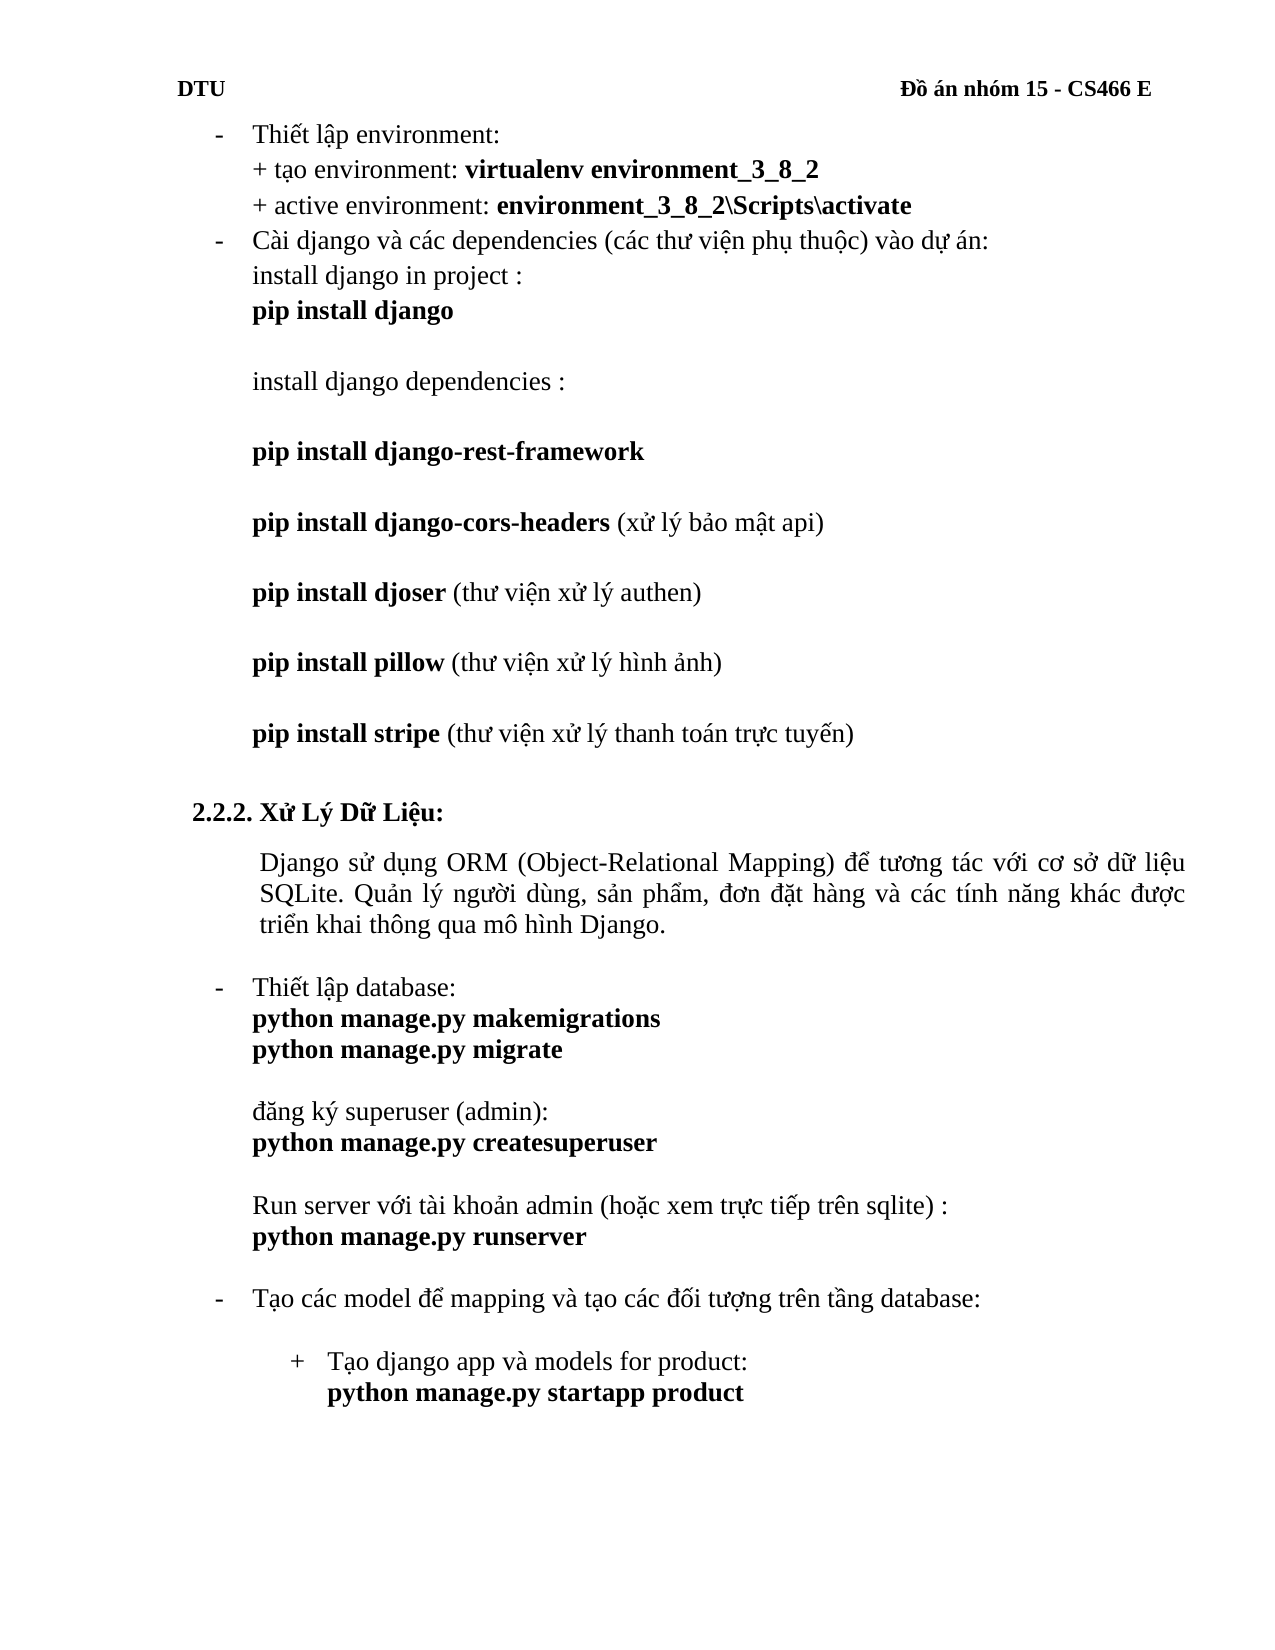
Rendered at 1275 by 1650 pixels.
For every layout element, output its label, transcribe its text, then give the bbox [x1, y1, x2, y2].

list Thiết lập database: [214, 971, 1186, 1002]
list Cài django và các dependencies (các thư viện phụ thuộc) vào dự án: [214, 224, 1150, 255]
list Tạo django app và models for product: [289, 1344, 1186, 1376]
text python manage.py runserver [252, 1220, 1186, 1251]
text Django sử dụng ORM (Object-Relational Mapping) để tương tác với cơ sở dữ liệu SQLite. Quản lý người dùng, sản phẩm, đơn đặt hàng và các tính năng khác được triển khai thông qua mô hình Django. [259, 846, 1186, 940]
text Run server với tài khoản admin (hoặc xem trực tiếp trên sqlite) : [252, 1189, 1186, 1220]
text pip install django-rest-framework [252, 435, 1150, 466]
list Tạo các model để mapping và tạo các đối tượng trên tầng database: [214, 1282, 1186, 1313]
text python manage.py migrate [252, 1033, 1186, 1064]
list Thiết lập environment: + tạo environment: virtualenv environment_3_8_2 [214, 118, 1150, 185]
text python manage.py startapp product [252, 1376, 1186, 1407]
text pip install pillow (thư viện xử lý hình ảnh) [252, 647, 1150, 678]
text python manage.py createsuperuser [252, 1127, 1186, 1158]
text pip install django-cors-headers (xử lý bảo mật api) [252, 506, 1150, 537]
text install django in project : [252, 259, 1150, 290]
text pip install djoser (thư viện xử lý authen) [252, 576, 1150, 607]
text python manage.py makemigrations [252, 1002, 1186, 1033]
text pip install stripe (thư viện xử lý thanh toán trực tuyến) [252, 717, 1150, 748]
text pip install django [252, 294, 1150, 326]
text + active environment: environment_3_8_2\Scripts\activate [177, 189, 1150, 220]
text đăng ký superuser (admin): [252, 1095, 1186, 1127]
text install django dependencies : [252, 365, 1150, 396]
subtitle Xử Lý Dữ Liệu: [192, 796, 1186, 828]
